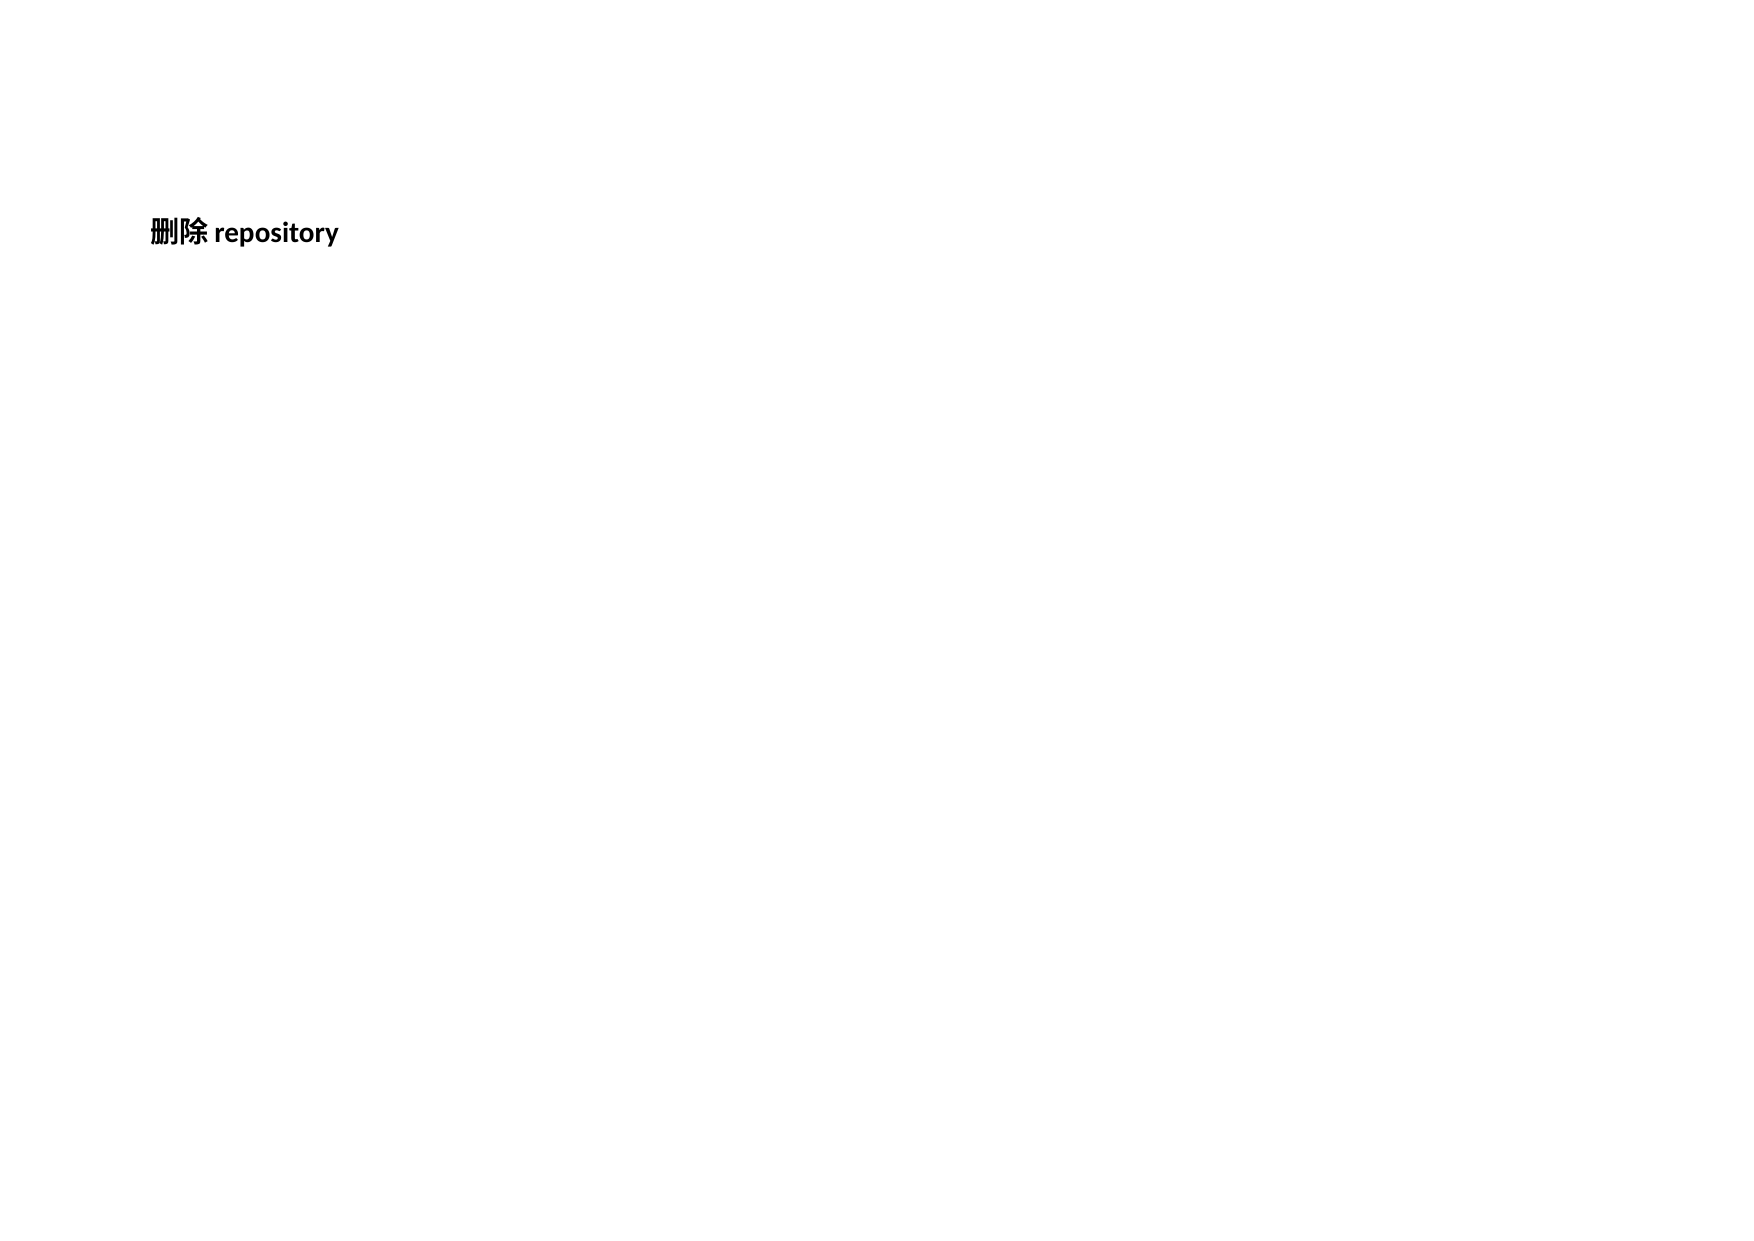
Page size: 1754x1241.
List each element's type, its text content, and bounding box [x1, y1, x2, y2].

subtitle 删除repository [150, 198, 1604, 263]
